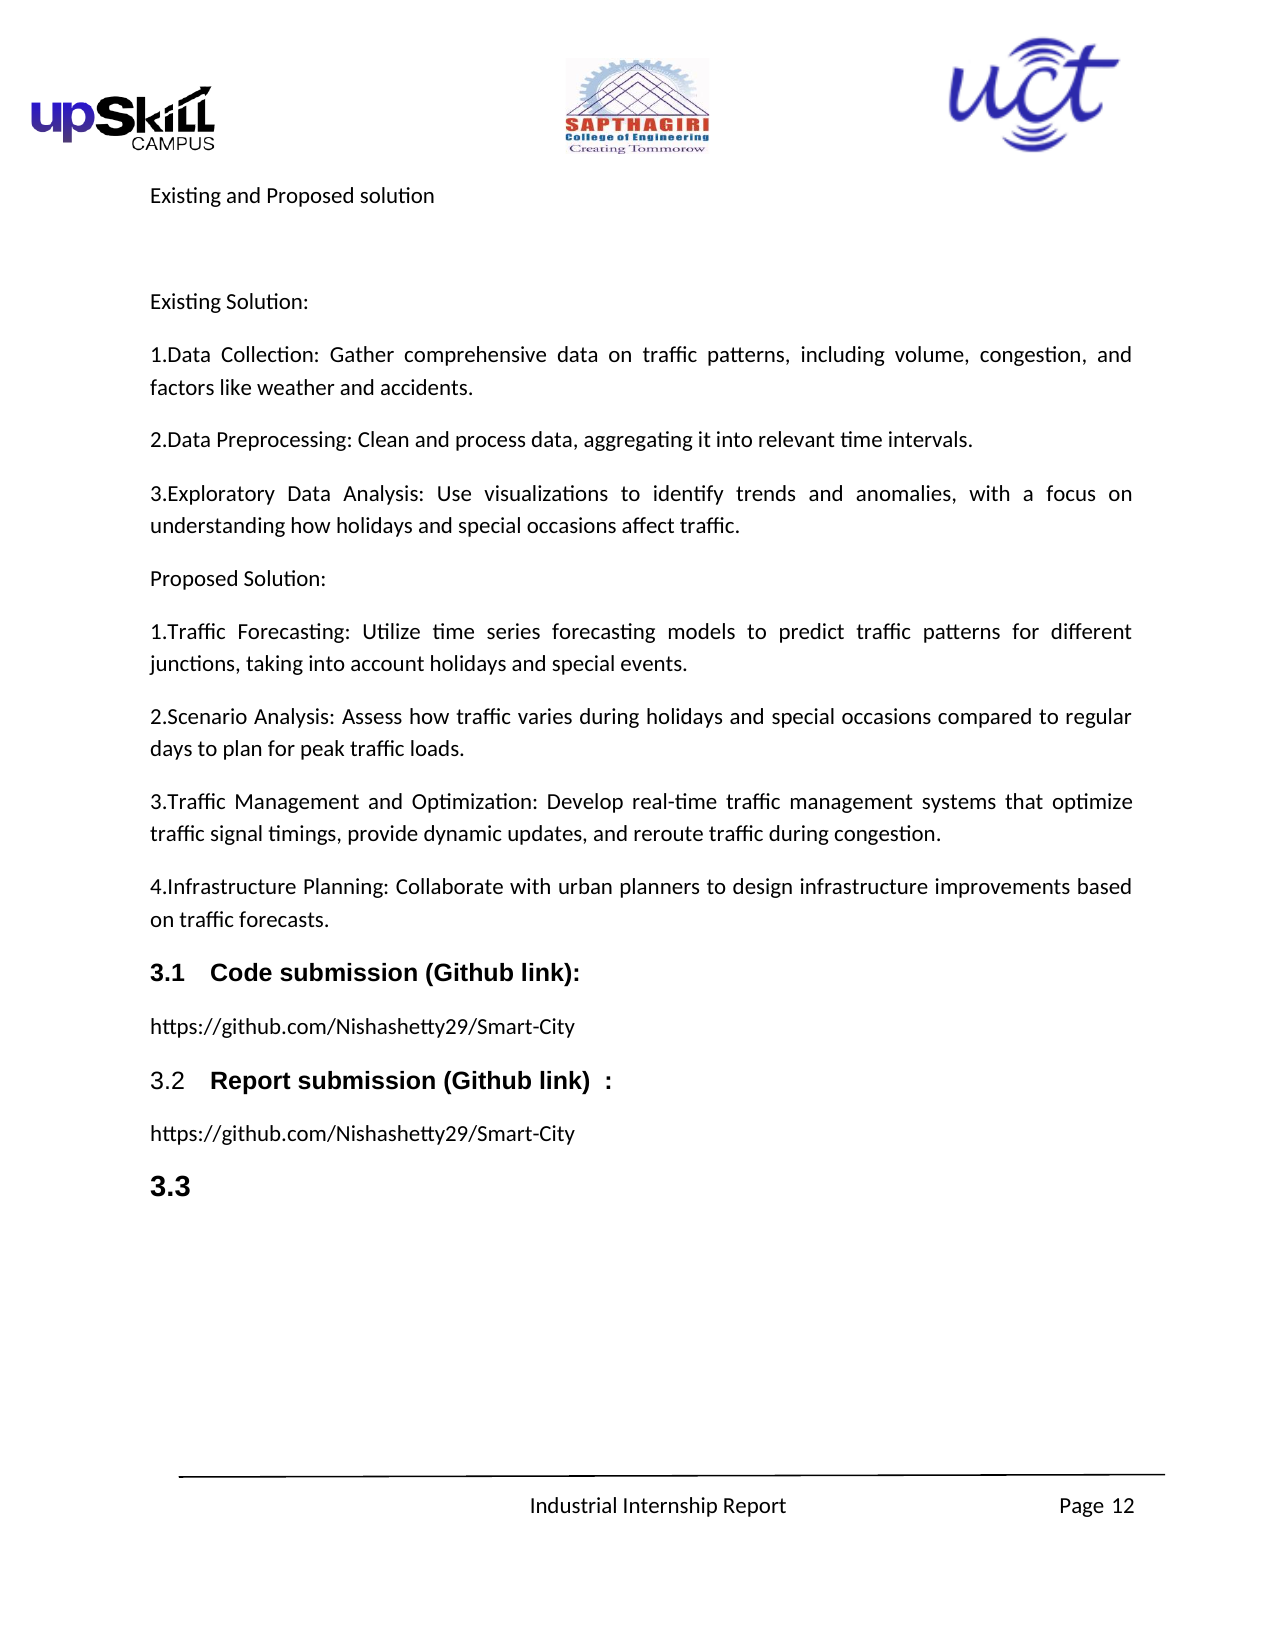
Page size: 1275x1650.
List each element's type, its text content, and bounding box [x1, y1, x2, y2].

text Existing Solution: [150, 287, 1134, 315]
text 3.Exploratory Data Analysis: Use visualizations to identify trends and anomalies, with a focus on understanding how holidays and special occasions affect traffic. [150, 479, 1134, 539]
picture [565, 58, 710, 154]
picture [0, 73, 246, 154]
text 3.Traffic Management and Optimization: Develop real-time traffic management systems that optimize traffic signal timings, provide dynamic updates, and reroute traffic during congestion. [150, 787, 1134, 847]
text https://github.com/Nishashetty29/Smart-City [150, 1119, 1134, 1147]
subtitle Report submission (Github link) : [150, 1069, 1134, 1094]
text 1.Data Collection: Gather comprehensive data on traffic patterns, including volume, congestion, and factors like weather and accidents. [150, 340, 1134, 401]
picture [946, 28, 1125, 154]
text Proposed Solution: [150, 564, 1134, 592]
text https://github.com/Nishashetty29/Smart-City [150, 1012, 1134, 1040]
subtitle Code submission (Github link): [150, 962, 1134, 987]
text Existing and Proposed solution [150, 181, 1134, 209]
text 2.Data Preprocessing: Clean and process data, aggregating it into relevant time intervals. [150, 426, 1134, 454]
text 2.Scenario Analysis: Assess how traffic varies during holidays and special occasions compared to regular days to plan for peak traffic loads. [150, 702, 1134, 762]
text 1.Traffic Forecasting: Utilize time series forecasting models to predict traffic patterns for different junctions, taking into account holidays and special events. [150, 617, 1134, 677]
text 4.Infrastructure Planning: Collaborate with urban planners to design infrastructure improvements based on traffic forecasts. [150, 872, 1134, 933]
